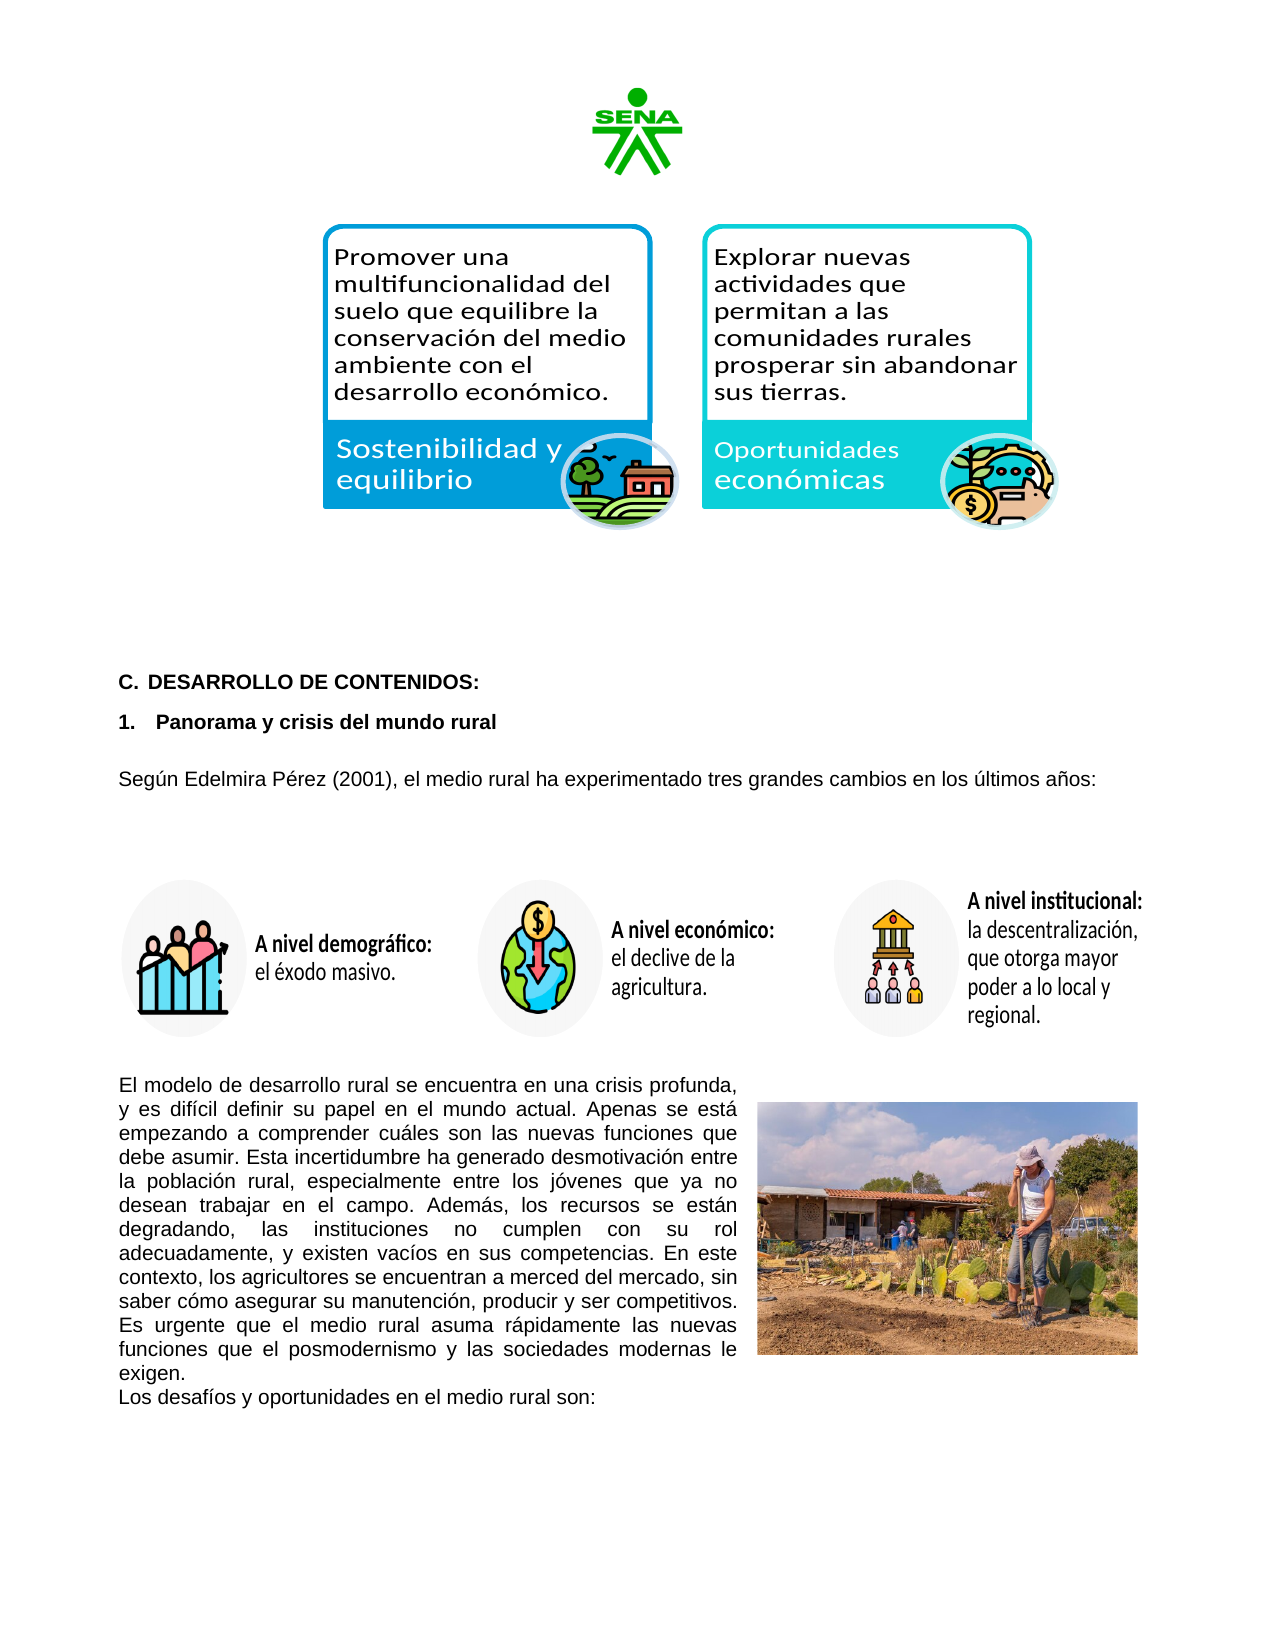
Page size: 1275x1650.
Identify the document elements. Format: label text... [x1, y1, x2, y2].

picture [478, 880, 602, 1037]
text Según Edelmira Pérez (2001), el medio rural ha experimentado tres grandes cambios en los últimos años: [118, 767, 1157, 791]
picture [946, 439, 1053, 524]
list Panorama y crisis del mundo rural [118, 710, 1157, 734]
picture [570, 448, 674, 524]
picture [122, 880, 246, 1037]
picture [583, 444, 596, 451]
picture [757, 1102, 1138, 1355]
list DESARROLLO DE CONTENIDOS: [118, 670, 1157, 694]
picture [592, 87, 683, 176]
text Los desafíos y oportunidades en el medio rural son: [118, 1384, 1157, 1408]
table_header El modelo de desarrollo rural se encuentra en una crisis profunda, y es difícil definir su papel en el mundo actual. Apenas se está empezando a comprender cuáles son las nuevas funciones que debe asumir. Esta incertidumbre ha generado desmotivación entre la población rural, especialmente entre los jóvenes que ya no desean trabajar en el campo. Además, los recursos se están degradando, las instituciones no cumplen con su rol adecuadamente, y existen vacíos en sus competencias. En este contexto, los agricultores se encuentran a merced del mercado, sin saber cómo asegurar su manutención, producir y ser competitivos. Es urgente que el medio rural asuma rápidamente las nuevas funciones que el posmodernismo y las sociedades modernas le exigen. [119, 1073, 738, 1384]
picture [834, 880, 959, 1037]
table_header [738, 1073, 1156, 1384]
